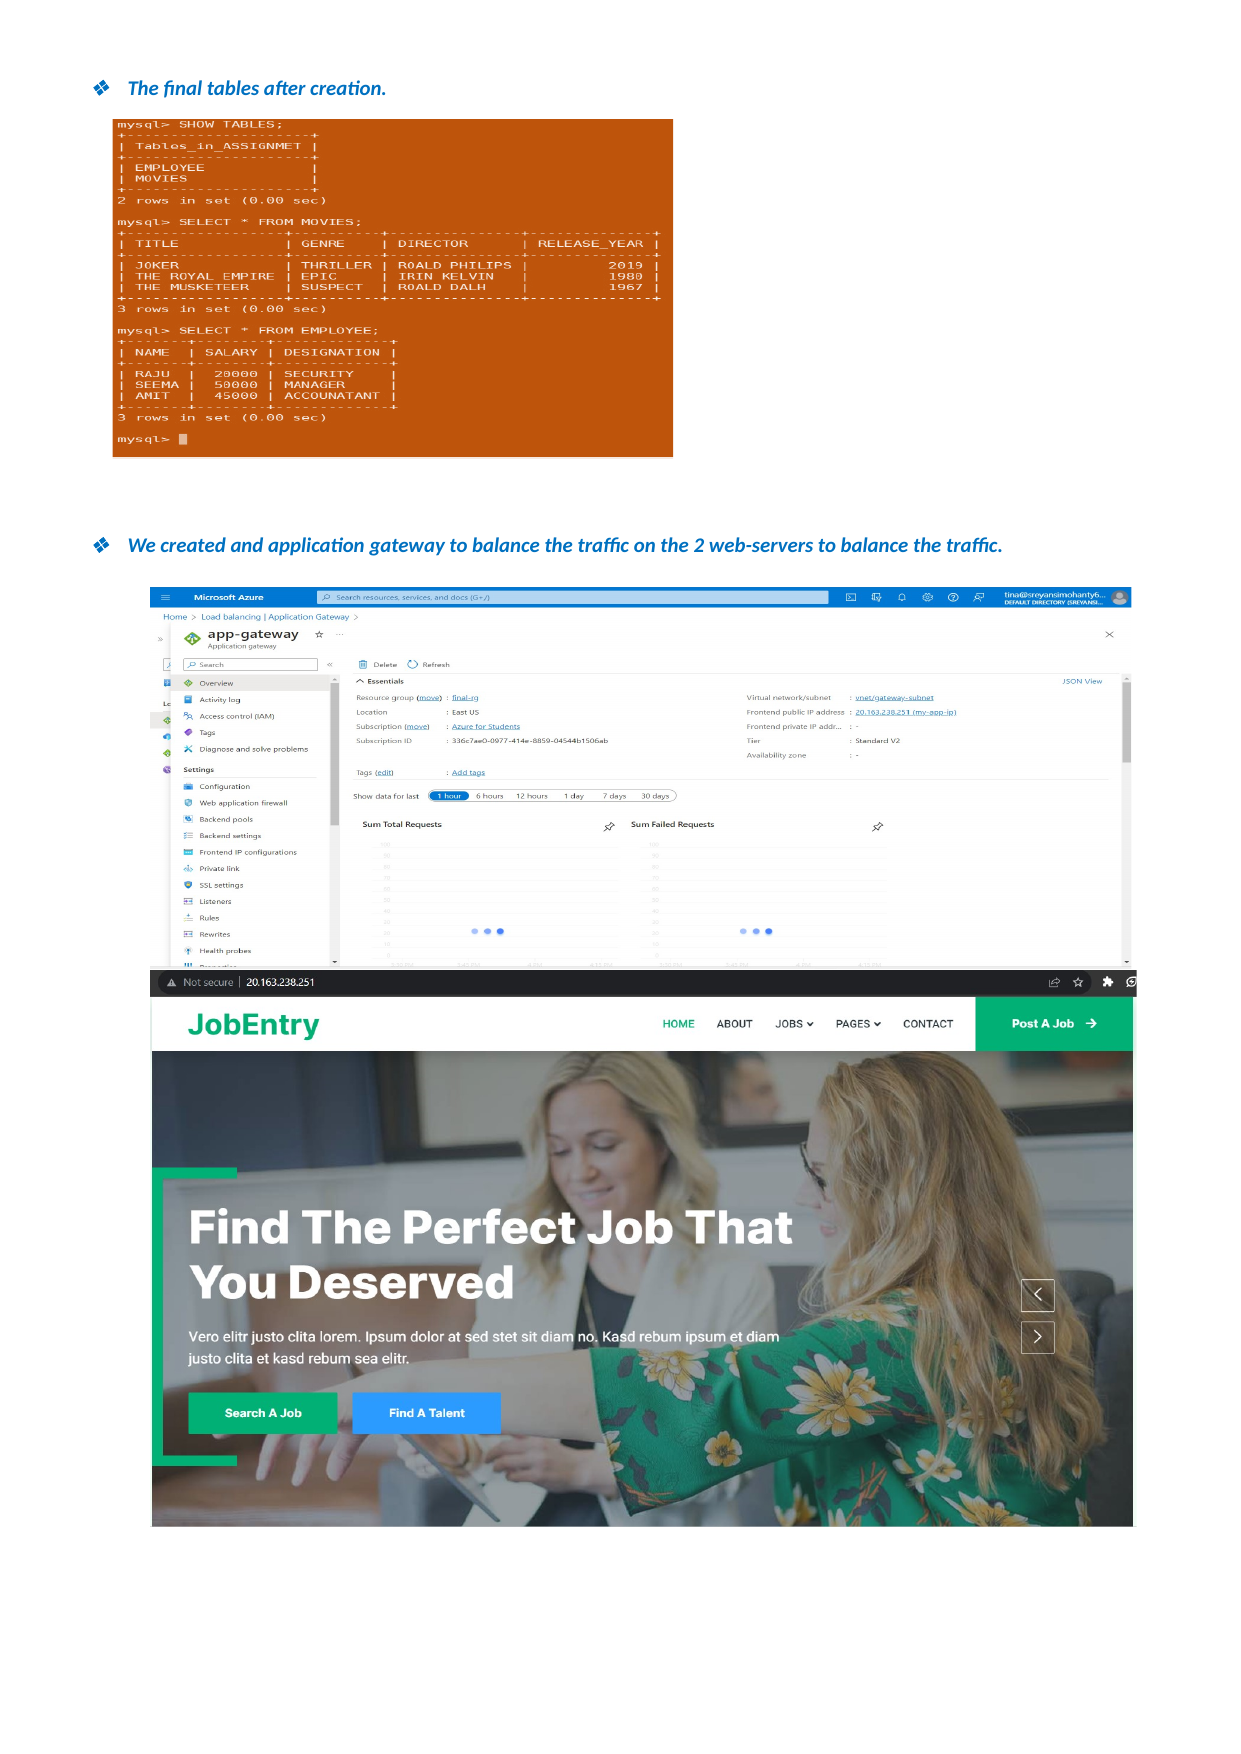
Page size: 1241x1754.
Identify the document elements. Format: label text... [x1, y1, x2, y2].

list The final tables after creation. [90, 75, 1165, 100]
picture [150, 970, 1137, 1527]
list We created and application gateway to balance the traffic on the 2 web-servers to balance the traffic. [90, 532, 1165, 558]
picture [150, 587, 1132, 969]
